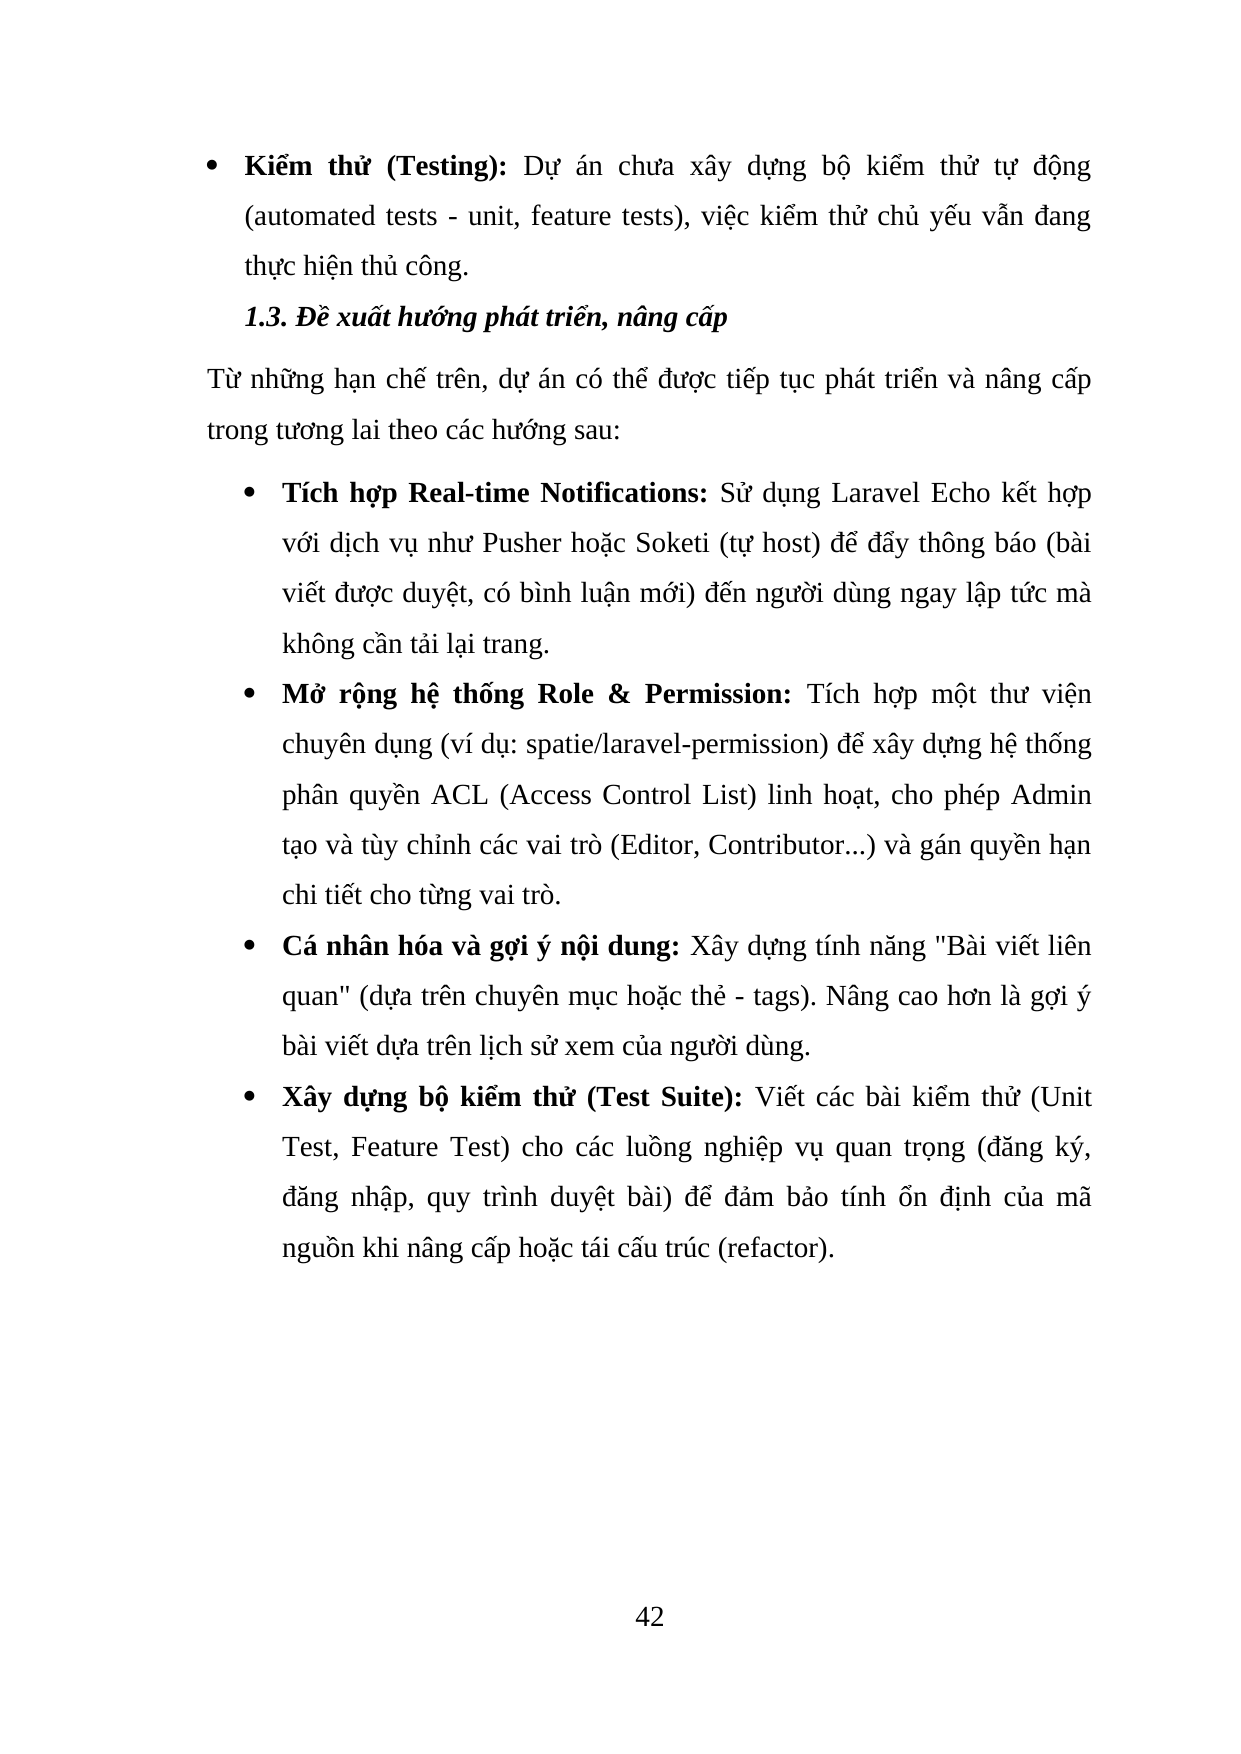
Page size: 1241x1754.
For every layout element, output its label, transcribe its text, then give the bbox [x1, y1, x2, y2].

list Tích hợp Real-time Notifications: Sử dụng Laravel Echo kết hợp với dịch vụ như Pusher hoặc Soketi (tự host) để đẩy thông báo (bài viết được duyệt, có bình luận mới) đến người dùng ngay lập tức mà không cần tải lại trang. [244, 475, 1092, 659]
list Mở rộng hệ thống Role & Permission: Tích hợp một thư viện chuyên dụng (ví dụ: spatie/laravel-permission) để xây dựng hệ thống phân quyền ACL (Access Control List) linh hoạt, cho phép Admin tạo và tùy chỉnh các vai trò (Editor, Contributor...) và gán quyền hạn chi tiết cho từng vai trò. [244, 676, 1092, 911]
list Kiểm thử (Testing): Dự án chưa xây dựng bộ kiểm thử tự động (automated tests - unit, feature tests), việc kiểm thử chủ yếu vẫn đang thực hiện thủ công. [207, 148, 1092, 282]
text Từ những hạn chế trên, dự án có thể được tiếp tục phát triển và nâng cấp trong tương lai theo các hướng sau: [207, 362, 1092, 445]
list Đề xuất hướng phát triển, nâng cấp [244, 299, 1092, 332]
list Cá nhân hóa và gợi ý nội dung: Xây dựng tính năng "Bài viết liên quan" (dựa trên chuyên mục hoặc thẻ - tags). Nâng cao hơn là gợi ý bài viết dựa trên lịch sử xem của người dùng. [244, 928, 1092, 1062]
list Xây dựng bộ kiểm thử (Test Suite): Viết các bài kiểm thử (Unit Test, Feature Test) cho các luồng nghiệp vụ quan trọng (đăng ký, đăng nhập, quy trình duyệt bài) để đảm bảo tính ổn định của mã nguồn khi nâng cấp hoặc tái cấu trúc (refactor). [244, 1079, 1092, 1263]
